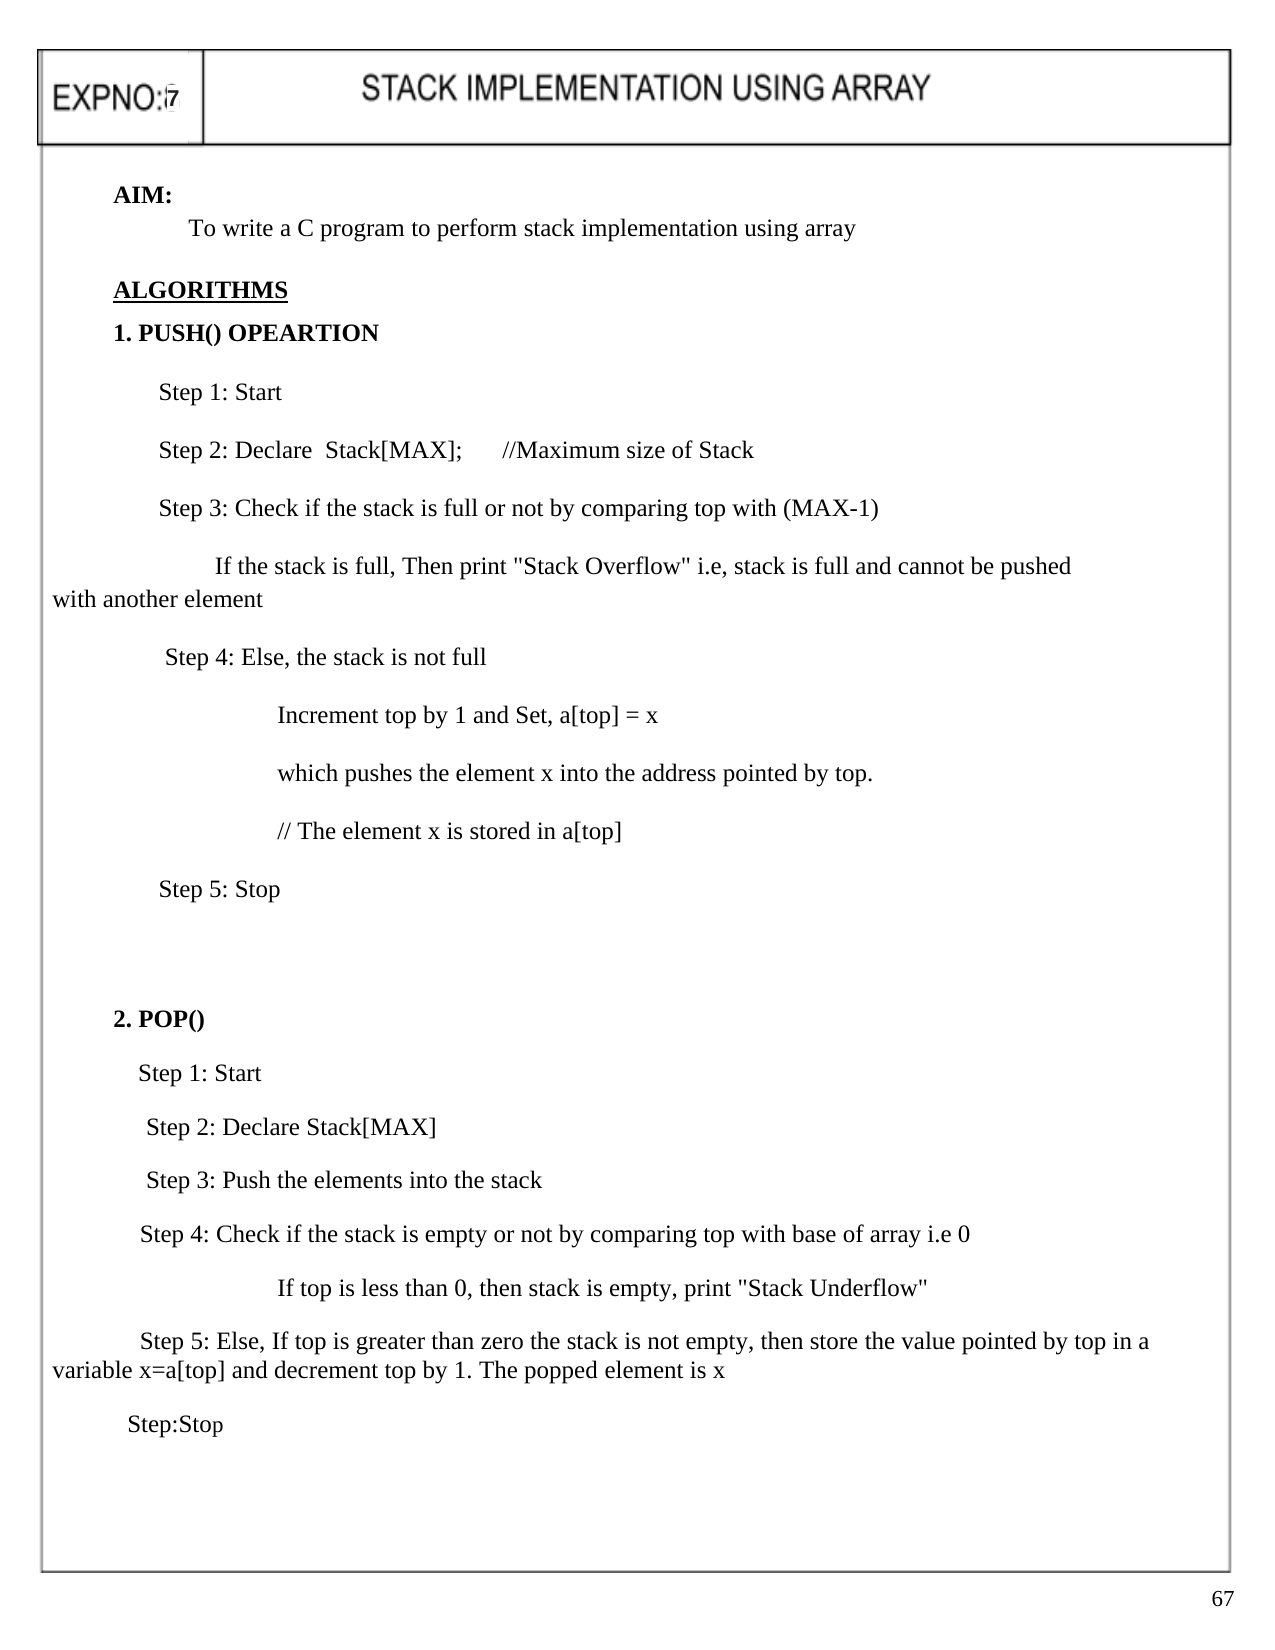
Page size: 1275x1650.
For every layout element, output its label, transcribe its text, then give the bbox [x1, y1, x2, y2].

picture [37, 49, 1233, 1573]
text which pushes the element x into the address pointed by top. [277, 758, 1254, 787]
text Step 2: Declare Stack[MAX]; //Maximum size of Stack [158, 435, 1254, 463]
text Step 3: Check if the stack is full or not by comparing top with (MAX-1) [158, 493, 1254, 522]
text // The element x is stored in a[top] Step 5: Stop [158, 816, 624, 903]
text Step:Stop [127, 1409, 1254, 1438]
text To write a C program to perform stack implementation using array [188, 213, 1254, 242]
text Increment top by 1 and Set, a[top] = x [277, 700, 1254, 729]
text Step 3: Push the elements into the stack [146, 1166, 1254, 1194]
text Step 4: Else, the stack is not full [164, 642, 1254, 671]
text Step 4: Check if the stack is empty or not by comparing top with base of array i.e 0 If top is less than 0, then stack is empty, print "Stack Underflow" [139, 1219, 973, 1302]
text Step 1: Start [158, 377, 1254, 405]
subtitle POP() [113, 1004, 1254, 1033]
text Step 2: Declare Stack[MAX] [146, 1112, 1254, 1141]
text If the stack is full, Then print "Stack Overflow" i.e, stack is full and cannot be pushed with another element [52, 551, 1074, 613]
subtitle AIM: [113, 180, 1254, 209]
text 7 [179, 85, 1254, 111]
list PUSH() OPEARTION [113, 318, 1254, 347]
text Step 5: Else, If top is greater than zero the stack is not empty, then store the value pointed by top in a variable x=a[top] and decrement top by 1. The popped element is x [52, 1326, 1186, 1384]
text Step 1: Start [138, 1058, 1254, 1087]
text ALGORITHMS [113, 276, 1254, 304]
